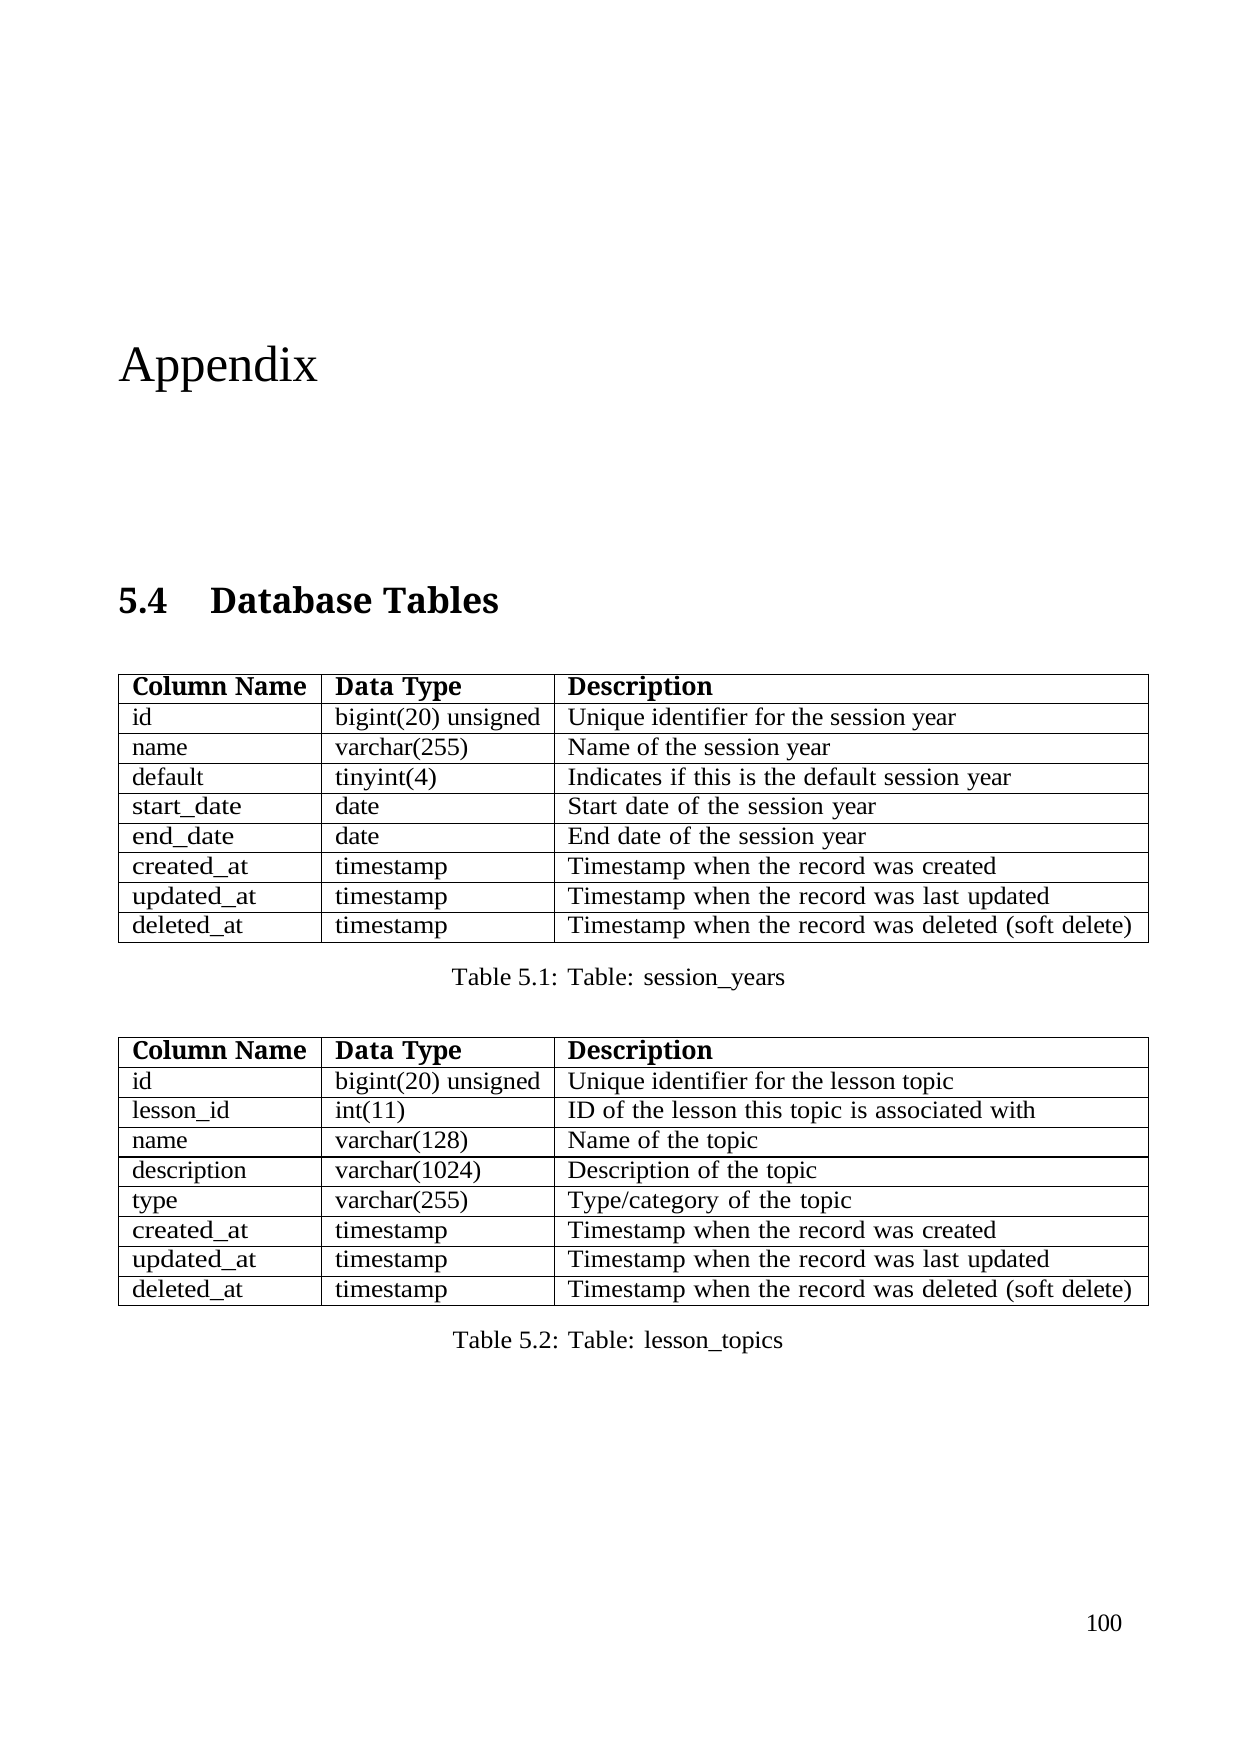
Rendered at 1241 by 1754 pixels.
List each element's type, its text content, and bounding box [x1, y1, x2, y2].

table_cell timestamp [322, 853, 554, 882]
table_cell Unique identifier for the session year [555, 704, 1148, 733]
table_cell description [119, 1158, 321, 1186]
table_cell varchar(1024) [322, 1158, 554, 1186]
table_header Description [555, 675, 1148, 703]
table_cell varchar(255) [322, 734, 554, 763]
table_cell id [119, 1068, 321, 1097]
table_cell name [119, 1128, 321, 1156]
table_cell Timestamp when the record was last updated [555, 883, 1148, 912]
table_header Column Name [119, 1038, 321, 1067]
table_header Data Type [322, 675, 554, 703]
table_cell Timestamp when the record was last updated [555, 1247, 1148, 1276]
table_cell Unique identifier for the lesson topic [555, 1068, 1148, 1097]
table_header Column Name [119, 675, 321, 703]
table_cell bigint(20) unsigned [322, 704, 554, 733]
table_cell int(11) [322, 1098, 554, 1127]
text Table 5.1: Table: session_years [451, 962, 1226, 991]
table_cell type [119, 1187, 321, 1216]
table_cell Type/category of the topic [555, 1187, 1148, 1216]
table_cell lesson_id [119, 1098, 321, 1127]
table_cell Name of the session year [555, 734, 1148, 763]
table_cell End date of the session year [555, 824, 1148, 852]
table_cell varchar(128) [322, 1128, 554, 1156]
subtitle Database Tables [118, 576, 1226, 624]
table_cell Timestamp when the record was created [555, 853, 1148, 882]
text Appendix [118, 334, 1226, 392]
table_cell name [119, 734, 321, 763]
text Table 5.2: Table: lesson_topics [452, 1326, 1226, 1354]
table_cell Start date of the session year [555, 794, 1148, 822]
table_cell default [119, 764, 321, 793]
table_header Data Type [322, 1038, 554, 1067]
table_cell Timestamp when the record was deleted (soft delete) [555, 1277, 1148, 1305]
table_cell tinyint(4) [322, 764, 554, 793]
table_cell ID of the lesson this topic is associated with [555, 1098, 1148, 1127]
table_cell start_date [119, 794, 321, 822]
table_cell varchar(255) [322, 1187, 554, 1216]
table_cell Indicates if this is the default session year [555, 764, 1148, 793]
table_cell date [322, 824, 554, 852]
table_cell updated_at [119, 1247, 321, 1276]
table_cell id [119, 704, 321, 733]
table_cell timestamp [322, 913, 554, 942]
table_cell end_date [119, 824, 321, 852]
table_cell timestamp [322, 883, 554, 912]
table_cell Description of the topic [555, 1158, 1148, 1186]
table_cell Timestamp when the record was created [555, 1217, 1148, 1246]
text 100 [103, 1608, 1122, 1637]
table_cell deleted_at [119, 913, 321, 942]
table_cell Timestamp when the record was deleted (soft delete) [555, 913, 1148, 942]
table_cell Name of the topic [555, 1128, 1148, 1156]
table_cell date [322, 794, 554, 822]
table_cell timestamp [322, 1217, 554, 1246]
table_cell deleted_at [119, 1277, 321, 1305]
table_cell bigint(20) unsigned [322, 1068, 554, 1097]
table_cell timestamp [322, 1277, 554, 1305]
table_header Description [555, 1038, 1148, 1067]
table_cell updated_at [119, 883, 321, 912]
table_cell created_at [119, 853, 321, 882]
table_cell timestamp [322, 1247, 554, 1276]
table_cell created_at [119, 1217, 321, 1246]
